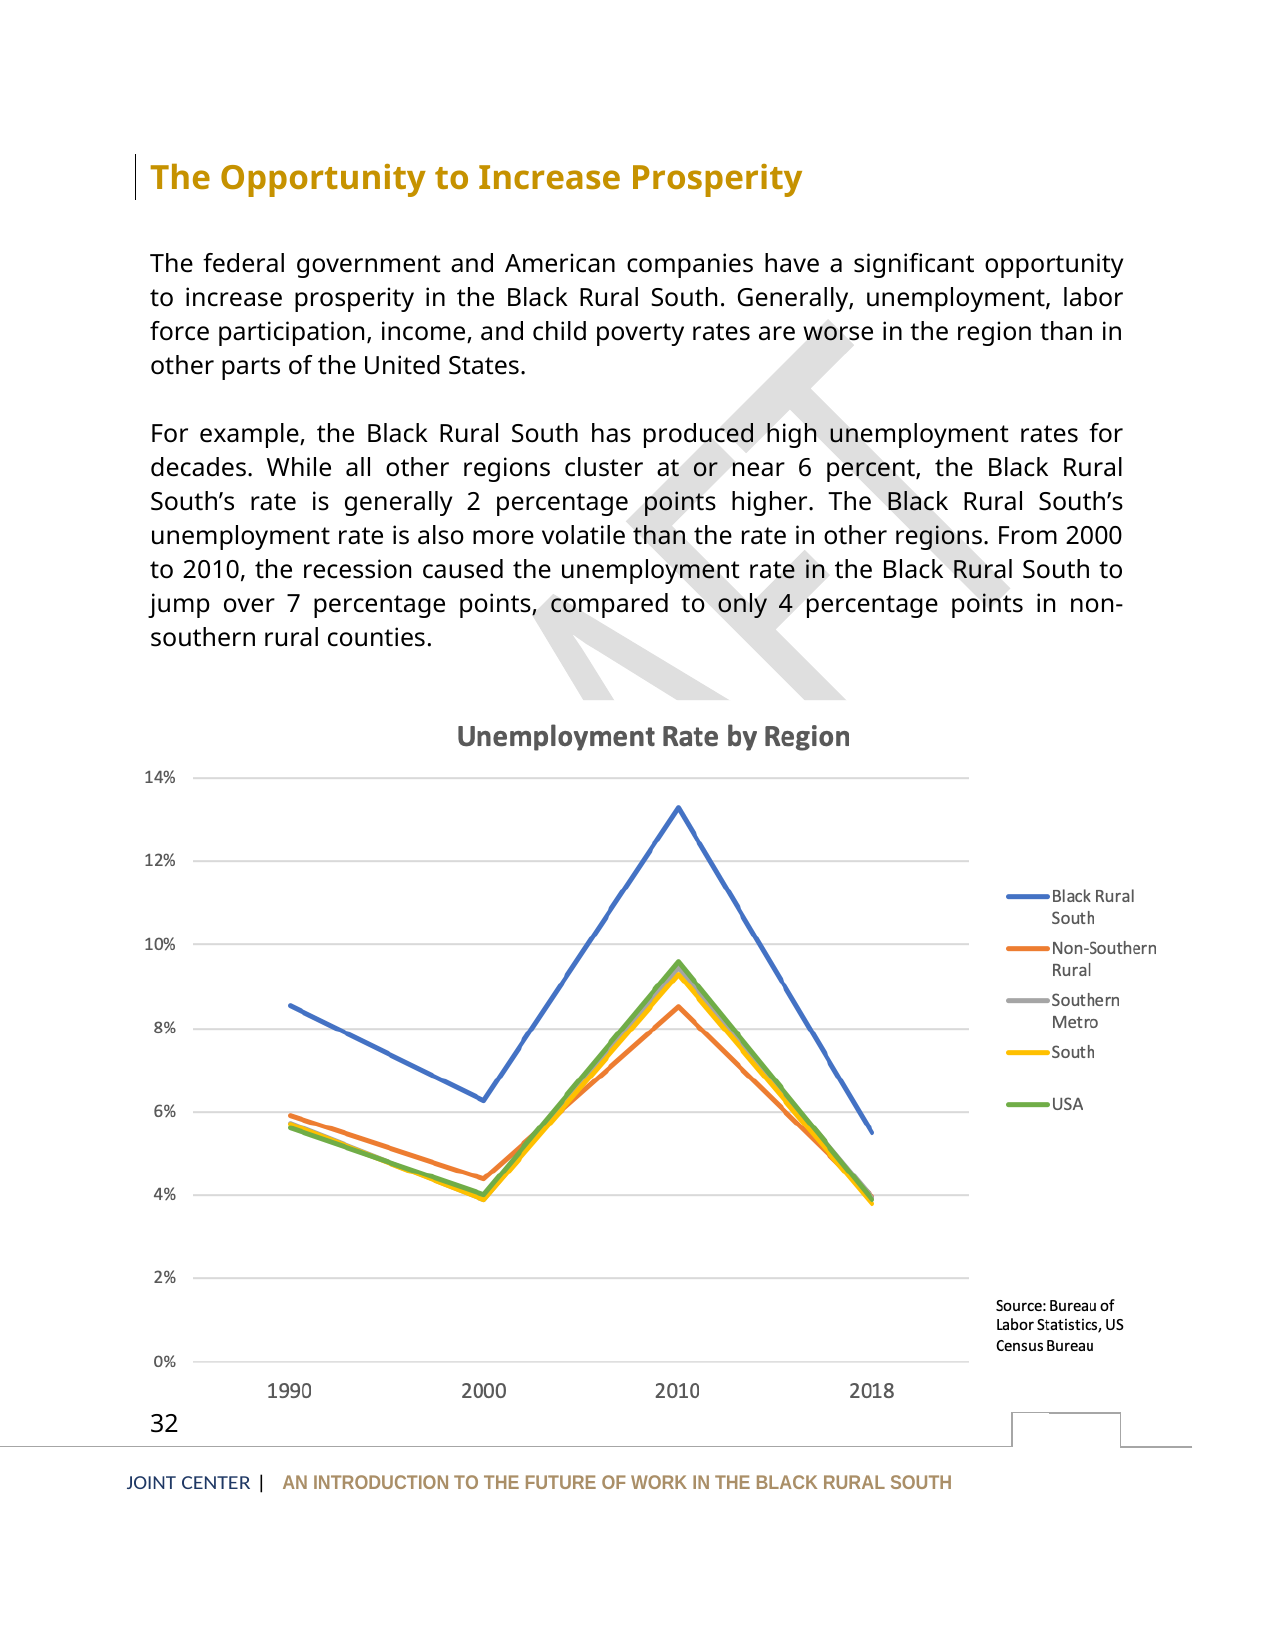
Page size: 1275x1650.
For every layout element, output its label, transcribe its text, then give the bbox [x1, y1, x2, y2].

subtitle The Opportunity to Increase Prosperity [150, 154, 1125, 199]
text For example, the Black Rural South has produced high unemployment rates for decades. While all other regions cluster at or near 6 percent, the Black Rural South’s rate is generally 2 percentage points higher. The Black Rural South’s unemployment rate is also more volatile than the rate in other regions. From 2000 to 2010, the recession caused the unemployment rate in the Black Rural South to jump over 7 percentage points, compared to only 4 percentage points in non-southern rural counties. [150, 416, 1125, 654]
text The federal government and American companies have a significant opportunity to increase prosperity in the Black Rural South. Generally, unemployment, labor force participation, income, and child poverty rates are worse in the region than in other parts of the United States. [150, 245, 1125, 382]
picture [127, 700, 1178, 1410]
